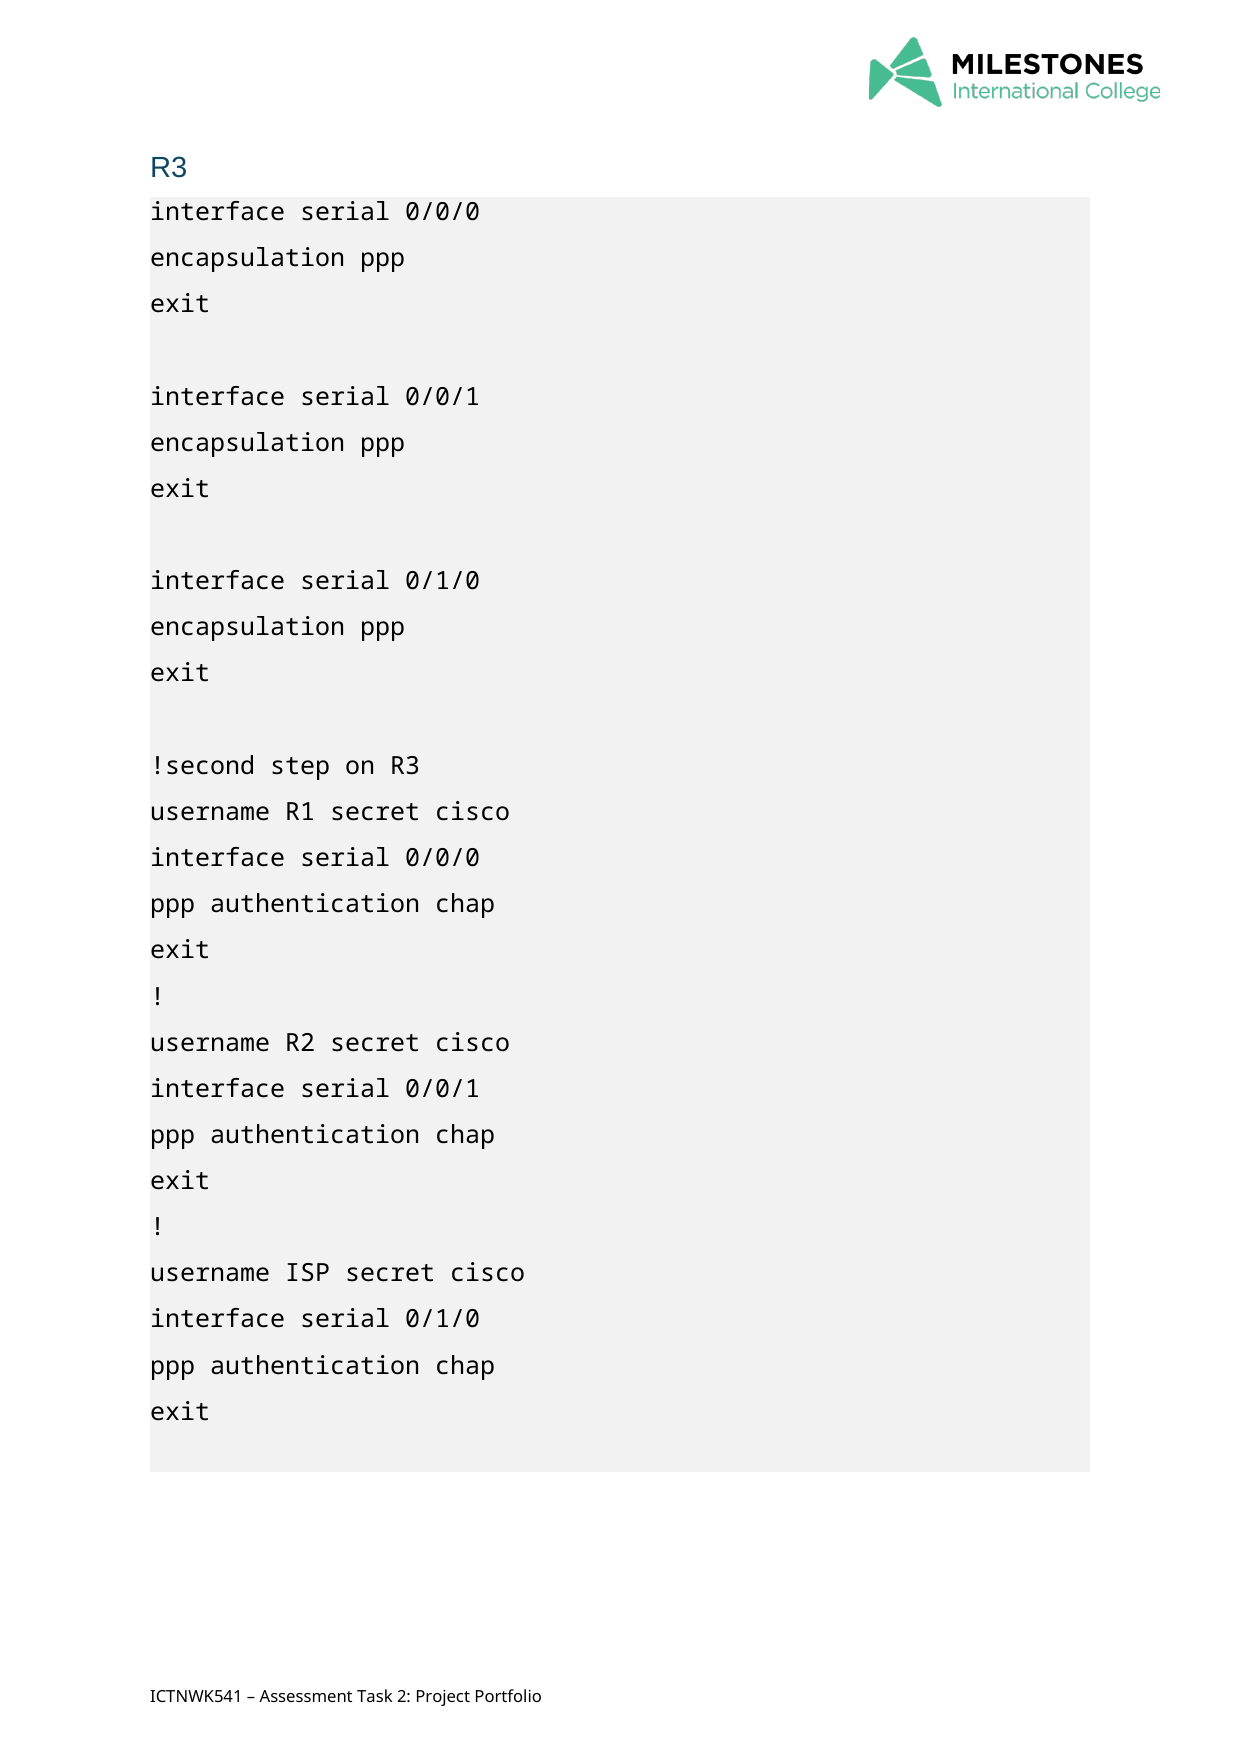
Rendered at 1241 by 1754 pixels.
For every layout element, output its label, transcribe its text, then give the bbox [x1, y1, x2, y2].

text username R1 secret cisco [150, 797, 1090, 826]
text ! [150, 981, 1090, 1011]
text encapsulation ppp [150, 428, 1090, 457]
text username ISP secret cisco [150, 1258, 1090, 1288]
text encapsulation ppp [150, 243, 1090, 272]
text interface serial 0/1/0 [150, 566, 1090, 596]
subtitle R3 [150, 150, 1090, 183]
text username R2 secret cisco [150, 1027, 1090, 1057]
text exit [150, 289, 1090, 319]
text ! [150, 1212, 1090, 1242]
picture [868, 37, 1161, 107]
text exit [150, 658, 1090, 688]
text ppp authentication chap [150, 889, 1090, 918]
text interface serial 0/0/0 [150, 843, 1090, 872]
text interface serial 0/1/0 [150, 1304, 1090, 1334]
text exit [150, 1166, 1090, 1195]
text exit [150, 1397, 1090, 1426]
text !second step on R3 [150, 751, 1090, 780]
text interface serial 0/0/1 [150, 1074, 1090, 1103]
text exit [150, 474, 1090, 503]
text ppp authentication chap [150, 1351, 1090, 1380]
text exit [150, 935, 1090, 965]
text encapsulation ppp [150, 612, 1090, 642]
text interface serial 0/0/0 [150, 197, 1090, 226]
text interface serial 0/0/1 [150, 381, 1090, 411]
text ppp authentication chap [150, 1120, 1090, 1149]
